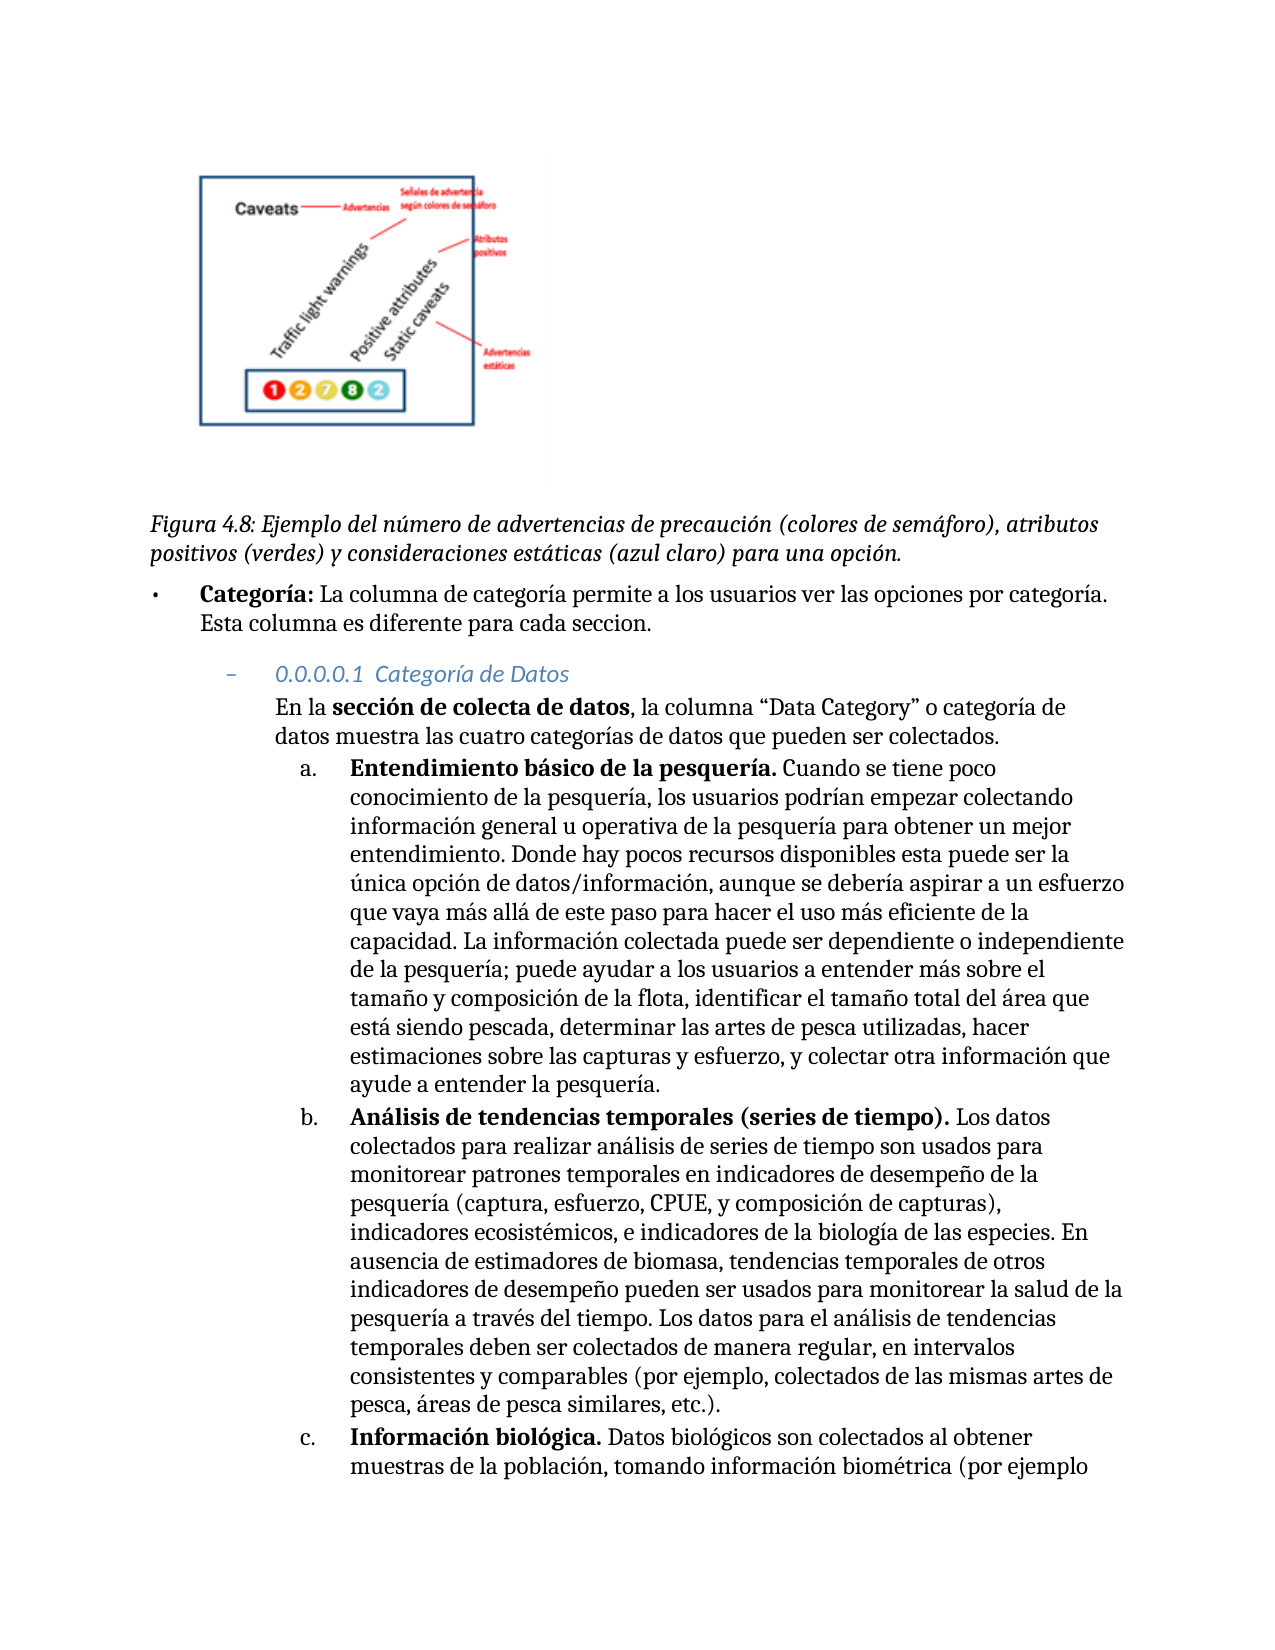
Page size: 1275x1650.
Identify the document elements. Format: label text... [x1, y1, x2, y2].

list Categoría: La columna de categoría permite a los usuarios ver las opciones por categoría. Esta columna es diferente para cada seccion. [150, 580, 1125, 638]
list Entendimiento básico de la pesquería. Cuando se tiene poco conocimiento de la pesquería, los usuarios podrían empezar colectando información general u operativa de la pesquería para obtener un mejor entendimiento. Donde hay pocos recursos disponibles esta puede ser la única opción de datos/información, aunque se debería aspirar a un esfuerzo que vaya más allá de este paso para hacer el uso más eficiente de la capacidad. La información colectada puede ser dependiente o independiente de la pesquería; puede ayudar a los usuarios a entender más sobre el tamaño y composición de la flota, identificar el tamaño total del área que está siendo pescada, determinar las artes de pesca utilizadas, hacer estimaciones sobre las capturas y esfuerzo, y colectar otra información que ayude a entender la pesquería. [300, 754, 1125, 1099]
picture [168, 150, 553, 490]
list Análisis de tendencias temporales (series de tiempo). Los datos colectados para realizar análisis de series de tiempo son usados para monitorear patrones temporales en indicadores de desempeño de la pesquería (captura, esfuerzo, CPUE, y composición de capturas), indicadores ecosistémicos, e indicadores de la biología de las especies. En ausencia de estimadores de biomasa, tendencias temporales de otros indicadores de desempeño pueden ser usados para monitorear la salud de la pesquería a través del tiempo. Los datos para el análisis de tendencias temporales deben ser colectados de manera regular, en intervalos consistentes y comparables (por ejemplo, colectados de las mismas artes de pesca, áreas de pesca similares, etc.). [300, 1103, 1125, 1419]
text Figura 4.8: Ejemplo del número de advertencias de precaución (colores de semáforo), atributos positivos (verdes) y consideraciones estáticas (azul claro) para una opción. [150, 510, 1125, 568]
list En la sección de colecta de datos, la columna “Data Category” o categoría de datos muestra las cuatro categorías de datos que pueden ser colectados. [225, 693, 1125, 750]
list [300, 1423, 1125, 1480]
subtitle 0.0.0.0.1 Categoría de Datos [225, 659, 1125, 689]
